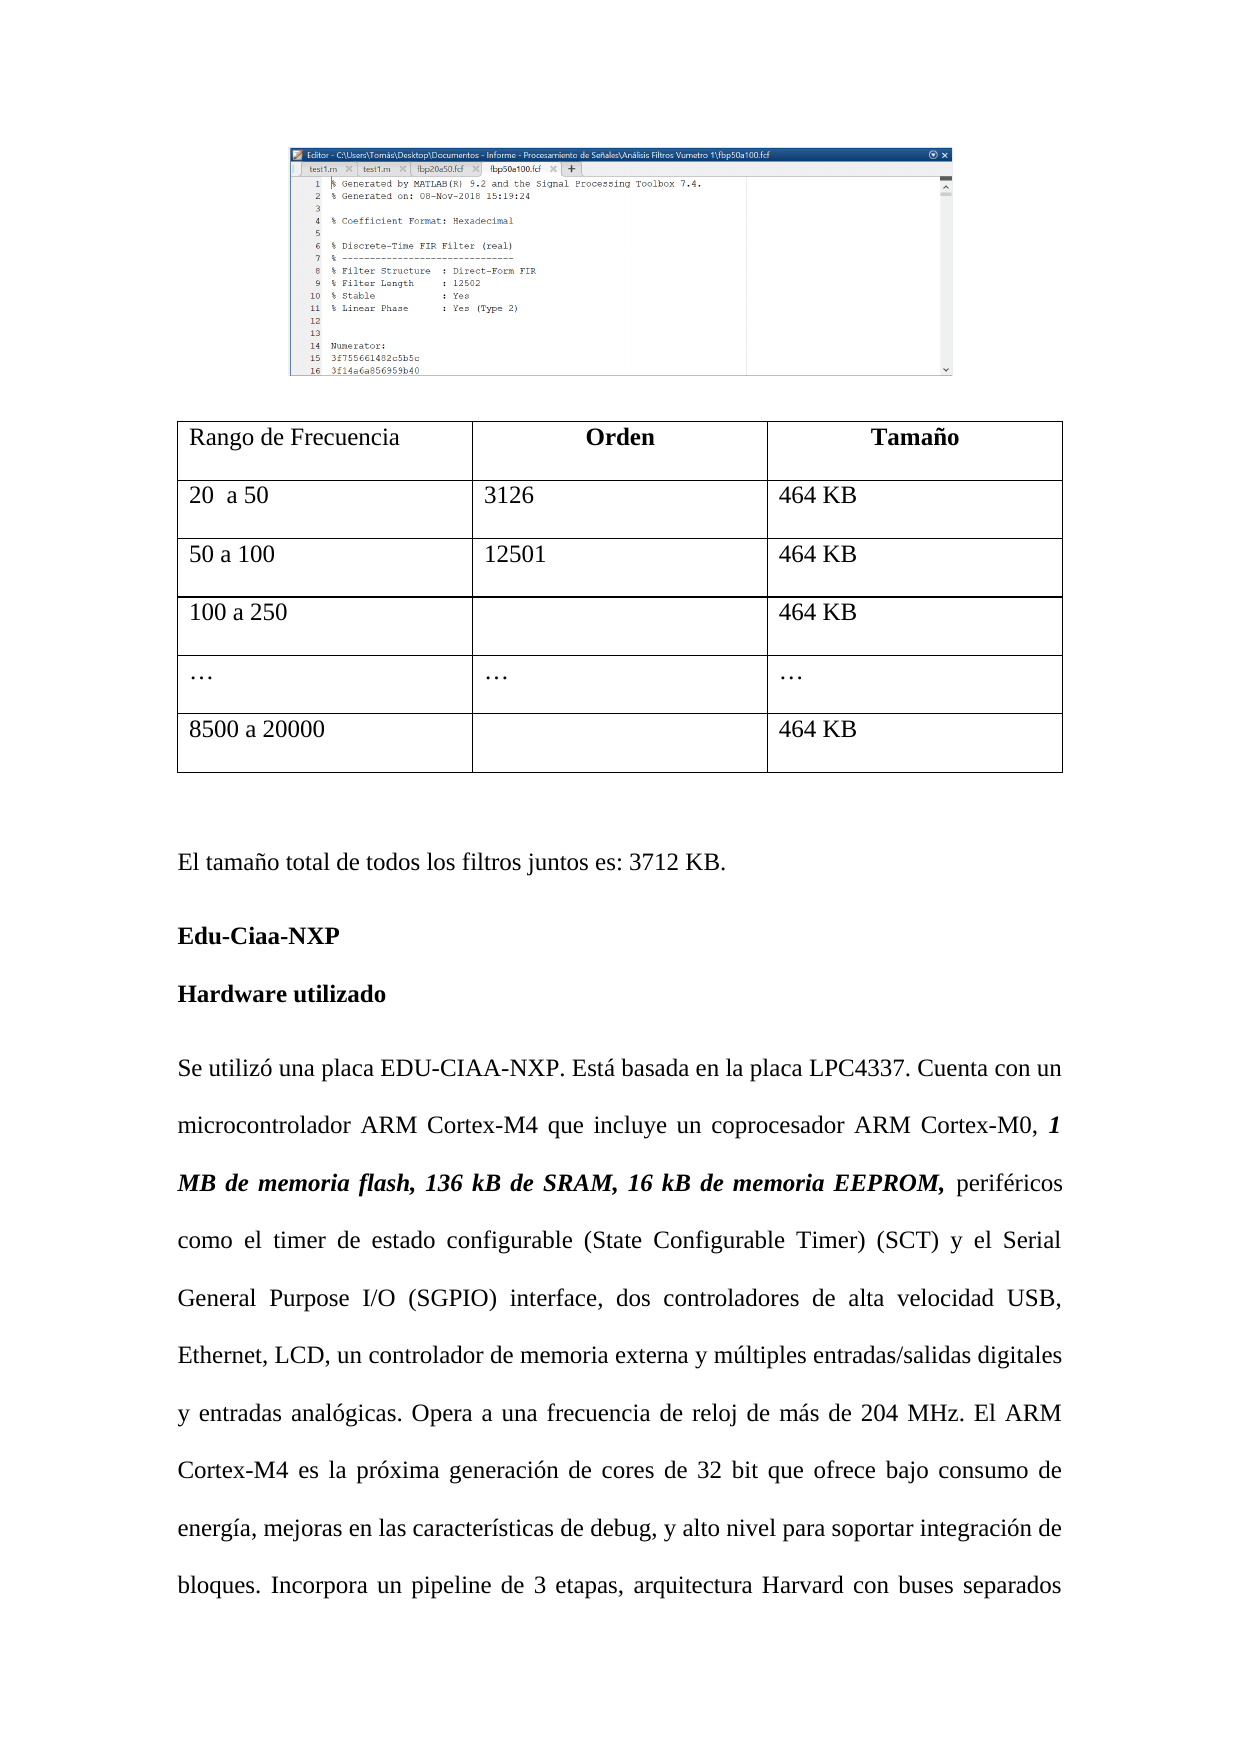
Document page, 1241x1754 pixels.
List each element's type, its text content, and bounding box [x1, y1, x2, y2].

table_cell 50 a 100 [178, 539, 472, 596]
table_cell … [473, 656, 767, 713]
table_cell 100 a 250 [178, 598, 472, 655]
text Hardware utilizado [177, 979, 1063, 1007]
table_header Orden [473, 422, 767, 479]
table_cell 20 a 50 [178, 481, 472, 538]
table_cell 8500 a 20000 [178, 714, 472, 772]
table_header Tamaño [768, 422, 1062, 479]
subtitle Edu-Ciaa-NXP [177, 921, 1063, 950]
table_cell 464 KB [768, 481, 1062, 538]
table_cell 464 KB [768, 714, 1062, 772]
table_cell [473, 598, 767, 655]
text El tamaño total de todos los filtros juntos es: 3712 KB. [177, 847, 1063, 876]
picture [288, 147, 953, 376]
table_cell 3126 [473, 481, 767, 538]
table_cell 464 KB [768, 598, 1062, 655]
table_cell 12501 [473, 539, 767, 596]
table_cell [473, 714, 767, 772]
table_cell 464 KB [768, 539, 1062, 596]
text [177, 1053, 1063, 1599]
table_header Rango de Frecuencia [178, 422, 472, 479]
table_cell … [178, 656, 472, 713]
table_cell … [768, 656, 1062, 713]
